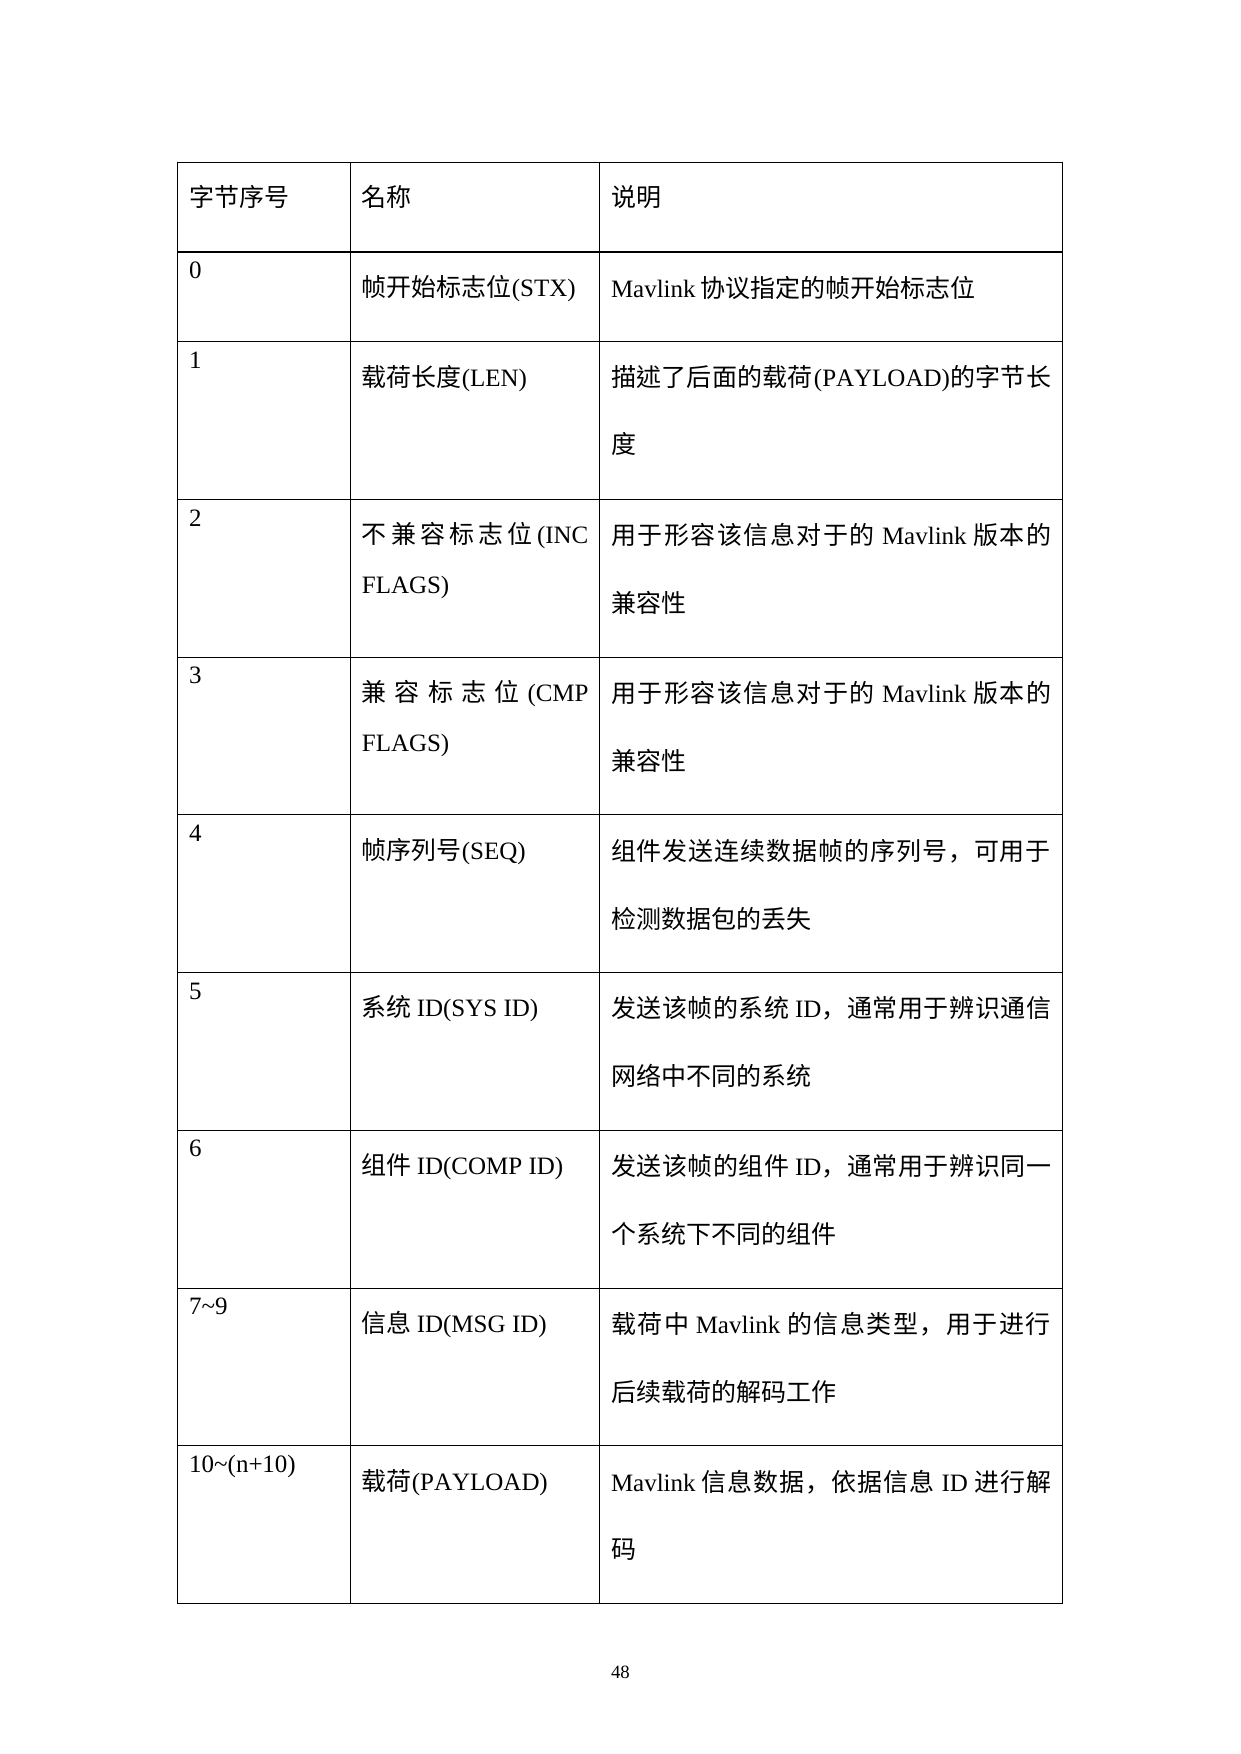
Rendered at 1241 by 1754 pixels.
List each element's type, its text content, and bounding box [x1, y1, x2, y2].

table_cell 兼容标志位(CMP FLAGS) [351, 658, 599, 814]
table_cell 3 [178, 658, 350, 814]
table_cell 10~(n+10) [178, 1446, 350, 1603]
table_header 名称 [351, 163, 599, 251]
table_cell Mavlink协议指定的帧开始标志位 [600, 253, 1062, 341]
table_cell 载荷(PAYLOAD) [351, 1446, 599, 1603]
table_cell 不兼容标志位(INC FLAGS) [351, 500, 599, 657]
table_cell 载荷中Mavlink的信息类型，用于进行后续载荷的解码工作 [600, 1289, 1062, 1445]
table_cell 7~9 [178, 1289, 350, 1445]
table_cell 组件发送连续数据帧的序列号，可用于检测数据包的丢失 [600, 815, 1062, 972]
table_cell 用于形容该信息对于的Mavlink版本的兼容性 [600, 658, 1062, 814]
table_cell Mavlink信息数据，依据信息ID进行解码 [600, 1446, 1062, 1603]
table_cell 组件ID(COMP ID) [351, 1131, 599, 1287]
table_cell 描述了后面的载荷(PAYLOAD)的字节长度 [600, 342, 1062, 499]
table_cell 1 [178, 342, 350, 499]
table_cell 载荷长度(LEN) [351, 342, 599, 499]
table_header 字节序号 [178, 163, 350, 251]
table_cell 用于形容该信息对于的Mavlink版本的兼容性 [600, 500, 1062, 657]
table_cell 帧开始标志位(STX) [351, 253, 599, 341]
table_cell 6 [178, 1131, 350, 1287]
table_cell 系统ID(SYS ID) [351, 973, 599, 1130]
table_cell 帧序列号(SEQ) [351, 815, 599, 972]
table_cell 发送该帧的系统ID，通常用于辨识通信网络中不同的系统 [600, 973, 1062, 1130]
table_cell 信息ID(MSG ID) [351, 1289, 599, 1445]
table_cell 发送该帧的组件ID，通常用于辨识同一个系统下不同的组件 [600, 1131, 1062, 1287]
table_cell 0 [178, 253, 350, 341]
table_cell 5 [178, 973, 350, 1130]
table_cell 2 [178, 500, 350, 657]
table_header 说明 [600, 163, 1062, 251]
table_cell 4 [178, 815, 350, 972]
